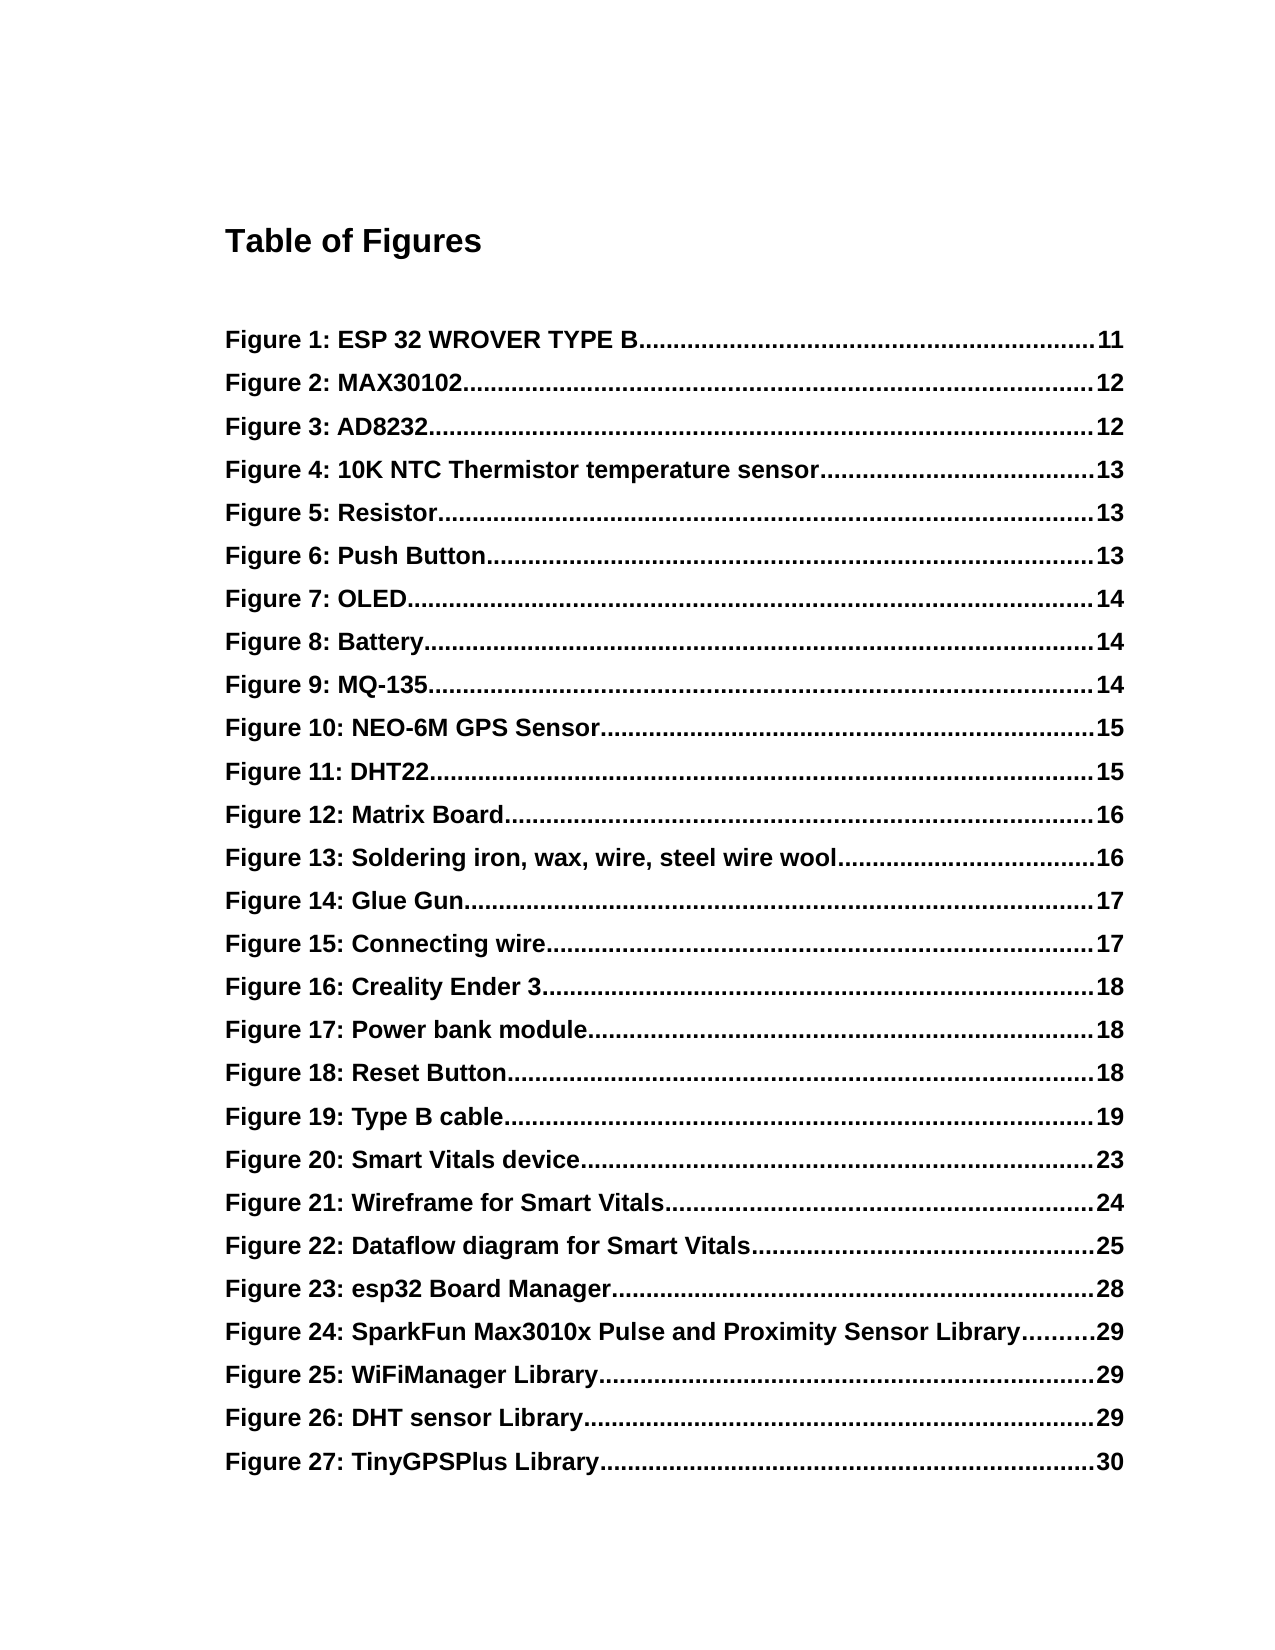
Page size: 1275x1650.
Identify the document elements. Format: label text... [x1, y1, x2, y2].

text Figure 27: TinyGPSPlus Library 30 [225, 1446, 1125, 1475]
text Figure 3: AD8232 12 [225, 411, 1125, 440]
text Figure 7: OLED 14 [225, 584, 1125, 613]
text Figure 25: WiFiManager Library 29 [225, 1360, 1125, 1389]
text Figure 20: Smart Vitals device 23 [225, 1144, 1125, 1173]
text Figure 9: MQ-135 14 [225, 670, 1125, 699]
text Figure 18: Reset Button 18 [225, 1058, 1125, 1087]
text Figure 5: Resistor 13 [225, 498, 1125, 526]
text Figure 16: Creality Ender 3 18 [225, 972, 1125, 1001]
text Figure 19: Type B cable 19 [225, 1101, 1125, 1130]
text Figure 13: Soldering iron, wax, wire, steel wire wool 16 [225, 843, 1125, 871]
text Figure 23: esp32 Board Manager 28 [225, 1274, 1125, 1303]
text Figure 8: Battery 14 [225, 627, 1125, 656]
text Figure 10: NEO-6M GPS Sensor 15 [225, 713, 1125, 742]
text Figure 14: Glue Gun 17 [225, 886, 1125, 914]
text Figure 1: ESP 32 WROVER TYPE B 11 [225, 325, 1125, 354]
text Figure 24: SparkFun Max3010x Pulse and Proximity Sensor Library 29 [225, 1317, 1125, 1346]
text Figure 21: Wireframe for Smart Vitals 24 [225, 1188, 1125, 1216]
text Figure 15: Connecting wire 17 [225, 929, 1125, 958]
text Figure 26: DHT sensor Library 29 [225, 1403, 1125, 1432]
text Figure 2: MAX30102 12 [225, 368, 1125, 397]
text Figure 4: 10K NTC Thermistor temperature sensor 13 [225, 454, 1125, 483]
text Figure 17: Power bank module 18 [225, 1015, 1125, 1044]
text Figure 11: DHT22 15 [225, 756, 1125, 785]
text Figure 12: Matrix Board 16 [225, 799, 1125, 828]
text Figure 22: Dataflow diagram for Smart Vitals 25 [225, 1231, 1125, 1259]
subtitle Table of Figures [225, 221, 1125, 259]
text Figure 6: Push Button 13 [225, 541, 1125, 569]
